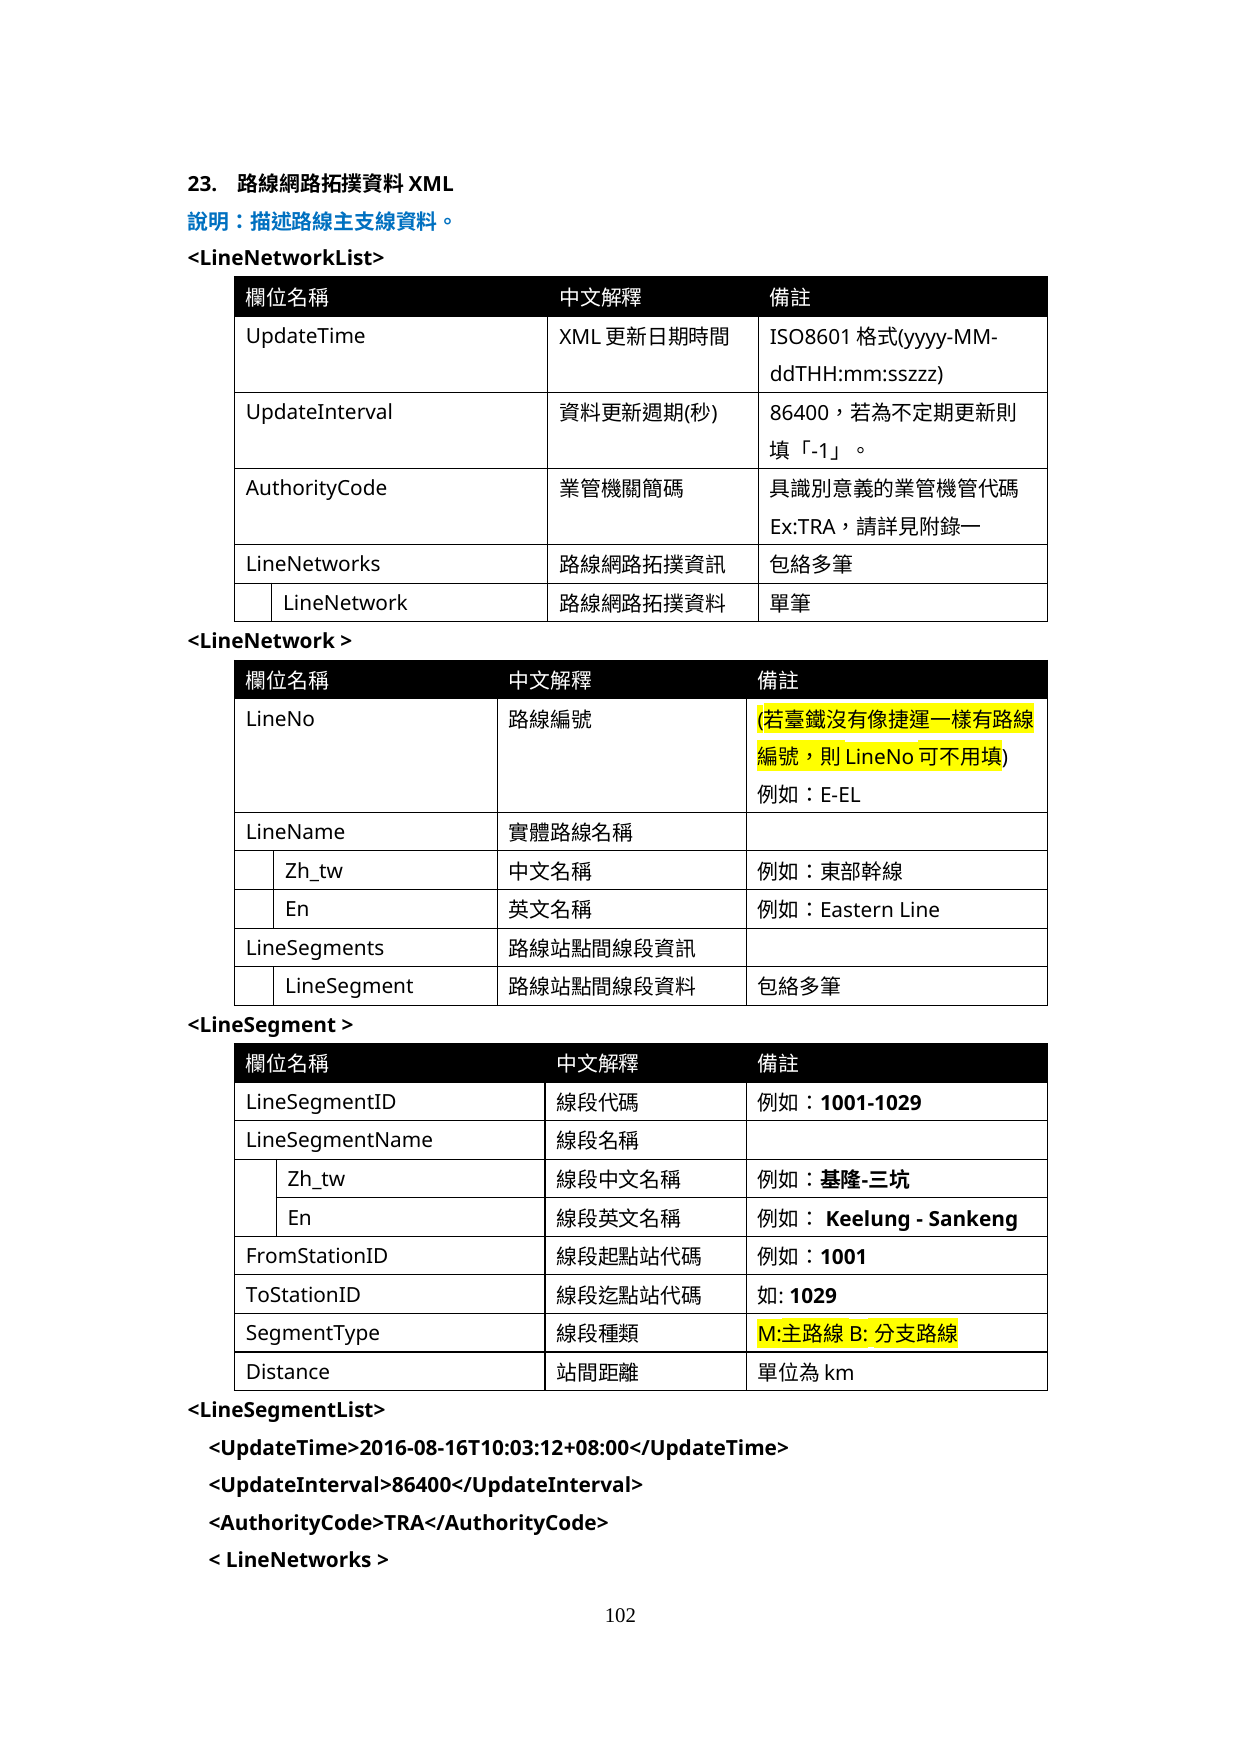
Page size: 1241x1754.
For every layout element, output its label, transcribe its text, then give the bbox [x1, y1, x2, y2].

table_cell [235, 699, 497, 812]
text <LineSegment > [187, 1006, 1053, 1043]
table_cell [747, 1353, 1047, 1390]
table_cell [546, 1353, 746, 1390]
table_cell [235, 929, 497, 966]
text <UpdateInterval>86400</UpdateInterval> [187, 1466, 1053, 1503]
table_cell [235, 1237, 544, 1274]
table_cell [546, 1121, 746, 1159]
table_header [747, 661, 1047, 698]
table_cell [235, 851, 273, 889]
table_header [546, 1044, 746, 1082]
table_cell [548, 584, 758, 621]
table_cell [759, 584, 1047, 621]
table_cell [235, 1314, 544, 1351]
text < LineNetworks > [187, 1541, 1053, 1578]
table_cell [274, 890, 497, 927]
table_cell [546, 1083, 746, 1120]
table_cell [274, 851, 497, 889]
text <UpdateTime>2016-08-16T10:03:12+08:00</UpdateTime> [187, 1428, 1053, 1466]
list 路線網路拓撲資料XML [187, 164, 1053, 201]
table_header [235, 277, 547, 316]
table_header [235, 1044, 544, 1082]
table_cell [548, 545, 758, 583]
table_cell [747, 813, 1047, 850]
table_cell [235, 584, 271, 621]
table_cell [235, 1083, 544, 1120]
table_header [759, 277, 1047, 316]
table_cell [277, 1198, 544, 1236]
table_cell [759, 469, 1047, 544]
text <LineSegmentList> [187, 1391, 1053, 1428]
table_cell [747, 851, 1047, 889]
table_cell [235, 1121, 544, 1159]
text <LineNetworkList> [187, 239, 1053, 276]
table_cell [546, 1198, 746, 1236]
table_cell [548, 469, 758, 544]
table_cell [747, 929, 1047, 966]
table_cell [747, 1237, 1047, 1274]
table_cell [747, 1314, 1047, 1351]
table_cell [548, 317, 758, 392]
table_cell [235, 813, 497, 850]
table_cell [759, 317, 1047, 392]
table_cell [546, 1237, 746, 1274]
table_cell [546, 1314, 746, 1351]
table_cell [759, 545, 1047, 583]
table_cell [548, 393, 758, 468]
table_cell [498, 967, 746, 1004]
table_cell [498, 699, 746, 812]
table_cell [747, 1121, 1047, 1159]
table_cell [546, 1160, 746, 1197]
text 說明：描述路線主支線資料。 [187, 201, 1053, 239]
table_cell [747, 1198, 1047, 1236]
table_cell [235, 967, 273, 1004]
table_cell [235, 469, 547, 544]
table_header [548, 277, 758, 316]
text <LineNetwork > [187, 622, 1053, 660]
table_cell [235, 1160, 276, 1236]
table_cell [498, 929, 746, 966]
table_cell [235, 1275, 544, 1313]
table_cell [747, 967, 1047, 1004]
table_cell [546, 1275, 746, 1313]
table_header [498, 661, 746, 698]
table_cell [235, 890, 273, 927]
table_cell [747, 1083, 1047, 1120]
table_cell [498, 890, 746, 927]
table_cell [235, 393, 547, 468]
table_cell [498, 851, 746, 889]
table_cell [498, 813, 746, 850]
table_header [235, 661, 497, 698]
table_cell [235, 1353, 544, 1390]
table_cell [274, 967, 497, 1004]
text <AuthorityCode>TRA</AuthorityCode> [187, 1503, 1053, 1541]
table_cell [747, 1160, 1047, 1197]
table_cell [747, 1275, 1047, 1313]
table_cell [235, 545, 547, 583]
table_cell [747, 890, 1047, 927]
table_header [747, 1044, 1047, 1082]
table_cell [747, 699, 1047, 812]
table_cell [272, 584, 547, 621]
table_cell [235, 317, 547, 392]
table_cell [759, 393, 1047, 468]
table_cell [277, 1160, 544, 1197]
